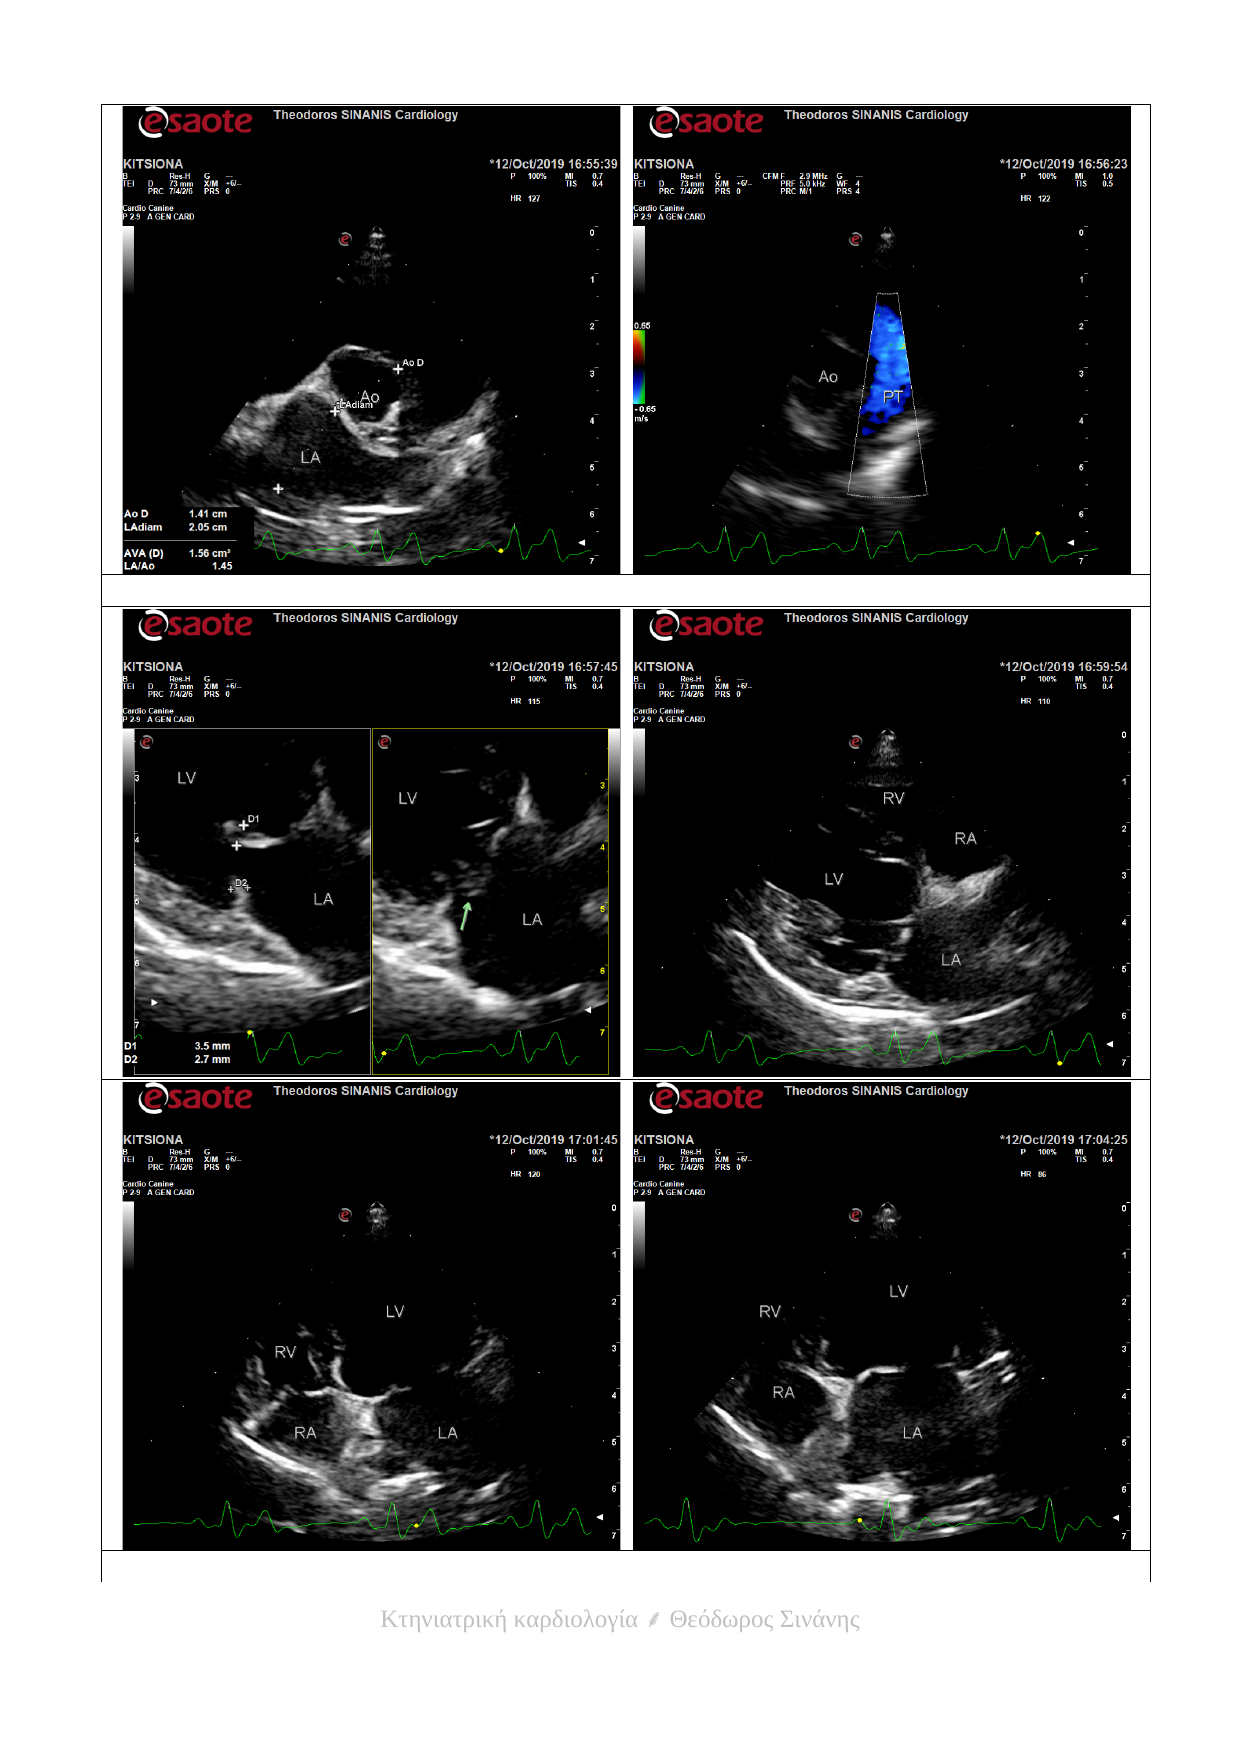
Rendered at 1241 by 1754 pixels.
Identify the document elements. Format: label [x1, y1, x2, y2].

picture [122, 1082, 621, 1550]
picture [122, 106, 621, 574]
picture [633, 609, 1131, 1077]
picture [122, 609, 621, 1077]
picture [633, 1082, 1131, 1550]
picture [633, 106, 1131, 574]
